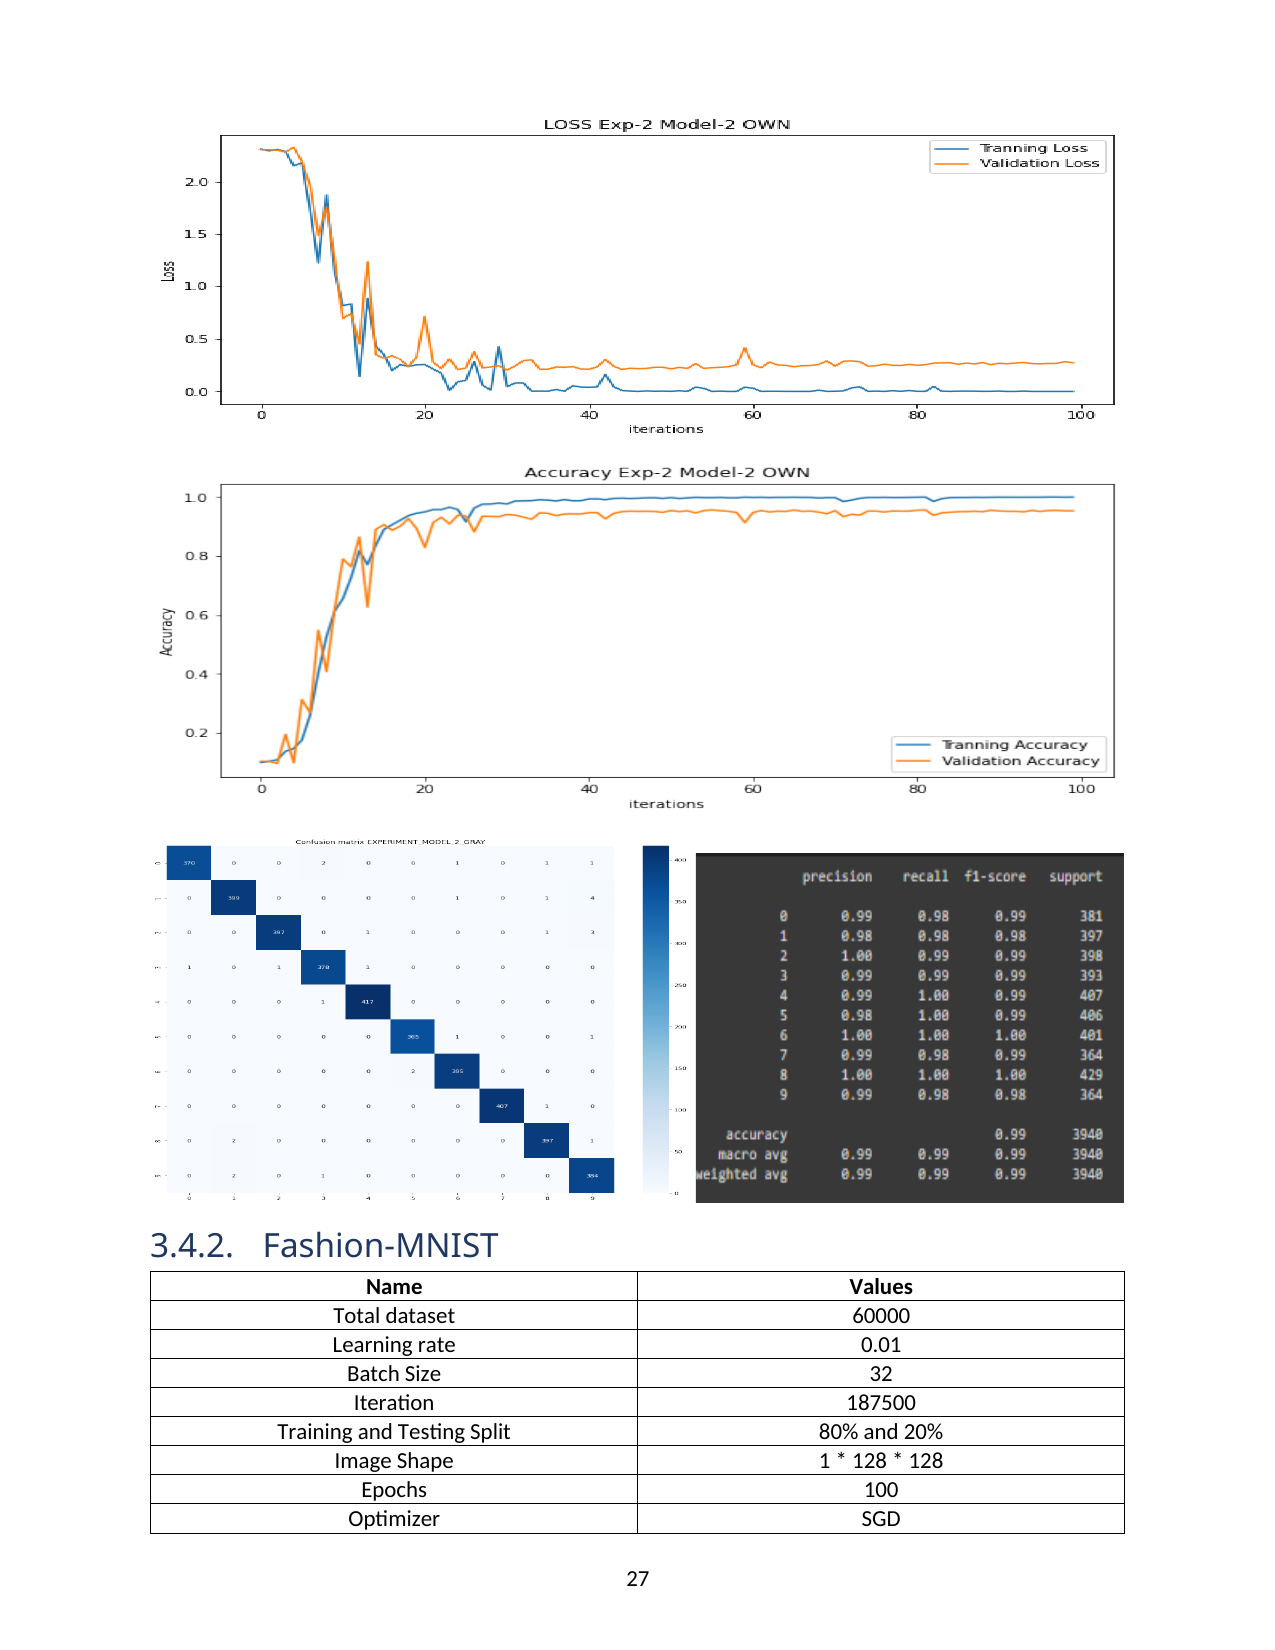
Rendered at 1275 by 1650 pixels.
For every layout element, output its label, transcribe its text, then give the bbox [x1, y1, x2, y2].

table_header Values [638, 1272, 1124, 1300]
table_cell Epochs [151, 1475, 637, 1503]
table_header Name [151, 1272, 637, 1300]
picture [150, 459, 1125, 818]
table_cell 187500 [638, 1388, 1124, 1416]
picture [150, 836, 691, 1203]
picture [150, 112, 1125, 441]
subtitle Fashion-MNIST [150, 1222, 1125, 1267]
table_cell Optimizer [151, 1504, 637, 1532]
table_cell 100 [638, 1475, 1124, 1503]
picture [695, 853, 1124, 1203]
table_cell Image Shape [151, 1446, 637, 1474]
table_cell Training and Testing Split [151, 1417, 637, 1445]
table_cell Learning rate [151, 1330, 637, 1358]
table_cell Total dataset [151, 1301, 637, 1329]
table_cell 32 [638, 1359, 1124, 1387]
table_cell 1 * 128 * 128 [638, 1446, 1124, 1474]
table_cell 80% and 20% [638, 1417, 1124, 1445]
table_cell 0.01 [638, 1330, 1124, 1358]
table_cell Batch Size [151, 1359, 637, 1387]
table_cell 60000 [638, 1301, 1124, 1329]
table_cell Iteration [151, 1388, 637, 1416]
table_cell SGD [638, 1504, 1124, 1532]
